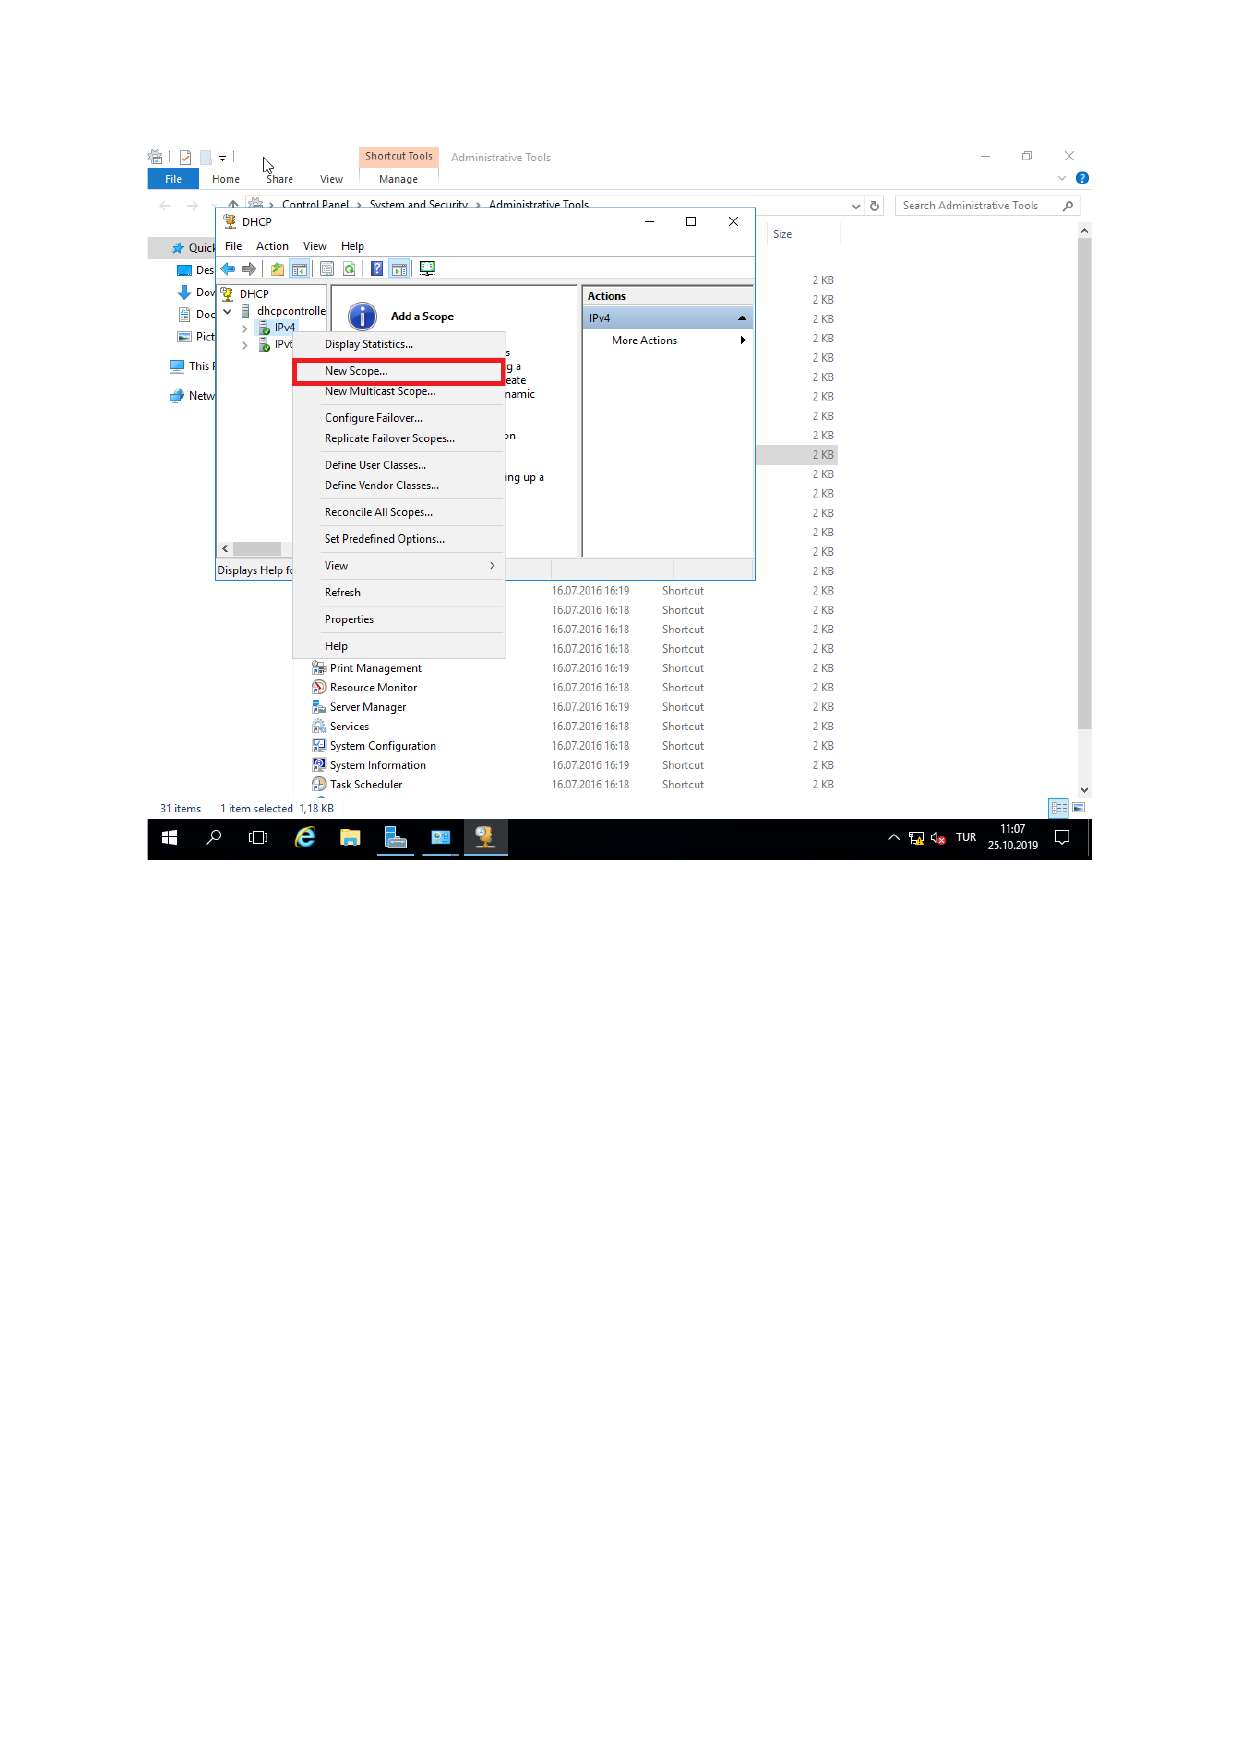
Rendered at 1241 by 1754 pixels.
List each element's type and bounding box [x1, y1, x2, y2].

picture [147, 147, 1092, 860]
